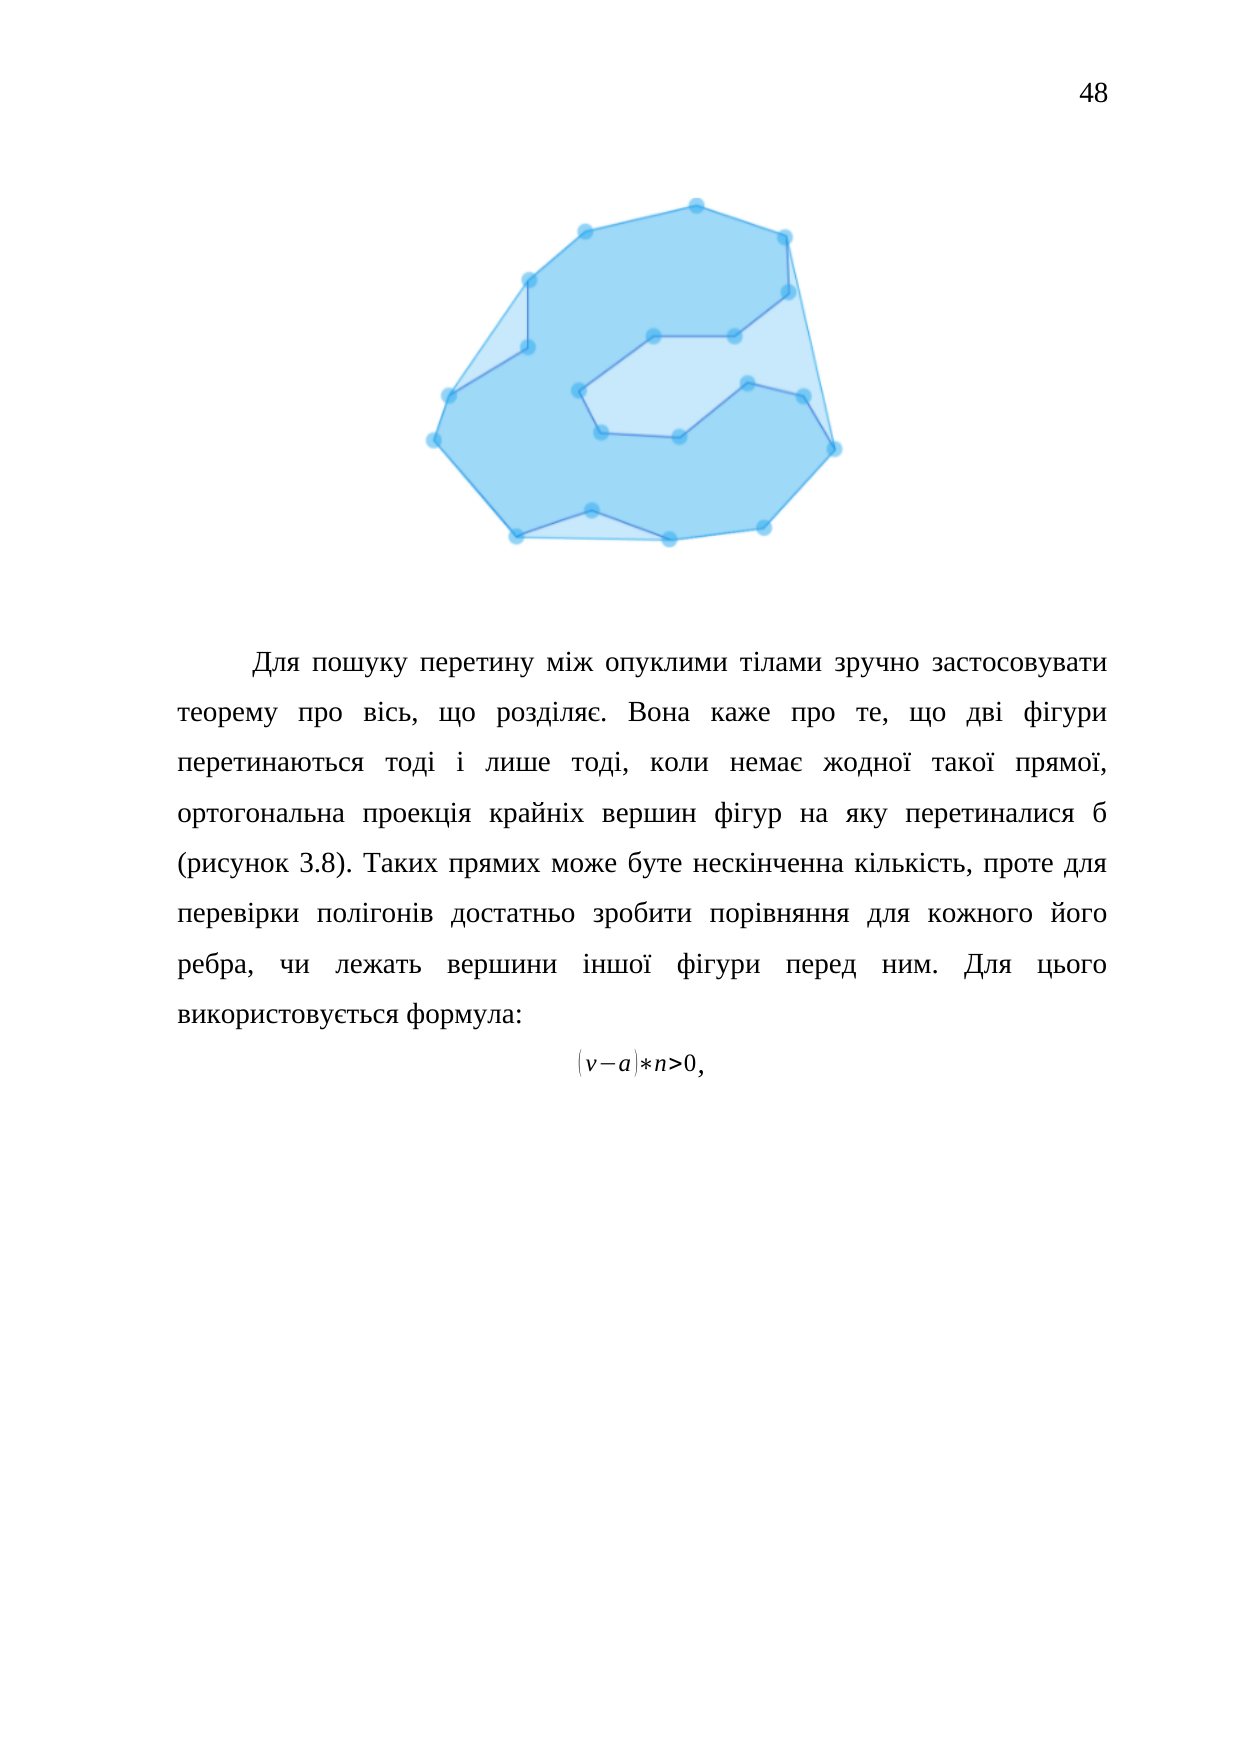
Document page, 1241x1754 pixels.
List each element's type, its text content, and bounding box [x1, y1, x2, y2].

text Для пошуку перетину між опуклими тілами зручно застосовувати теорему про вісь, що розділяє. Вона каже про те, що дві фігури перетинаються тоді і лише тоді, коли немає жодної такої прямої, ортогональна проекція крайніх вершин фігур на яку перетиналися б (рисунок 3.8). Таких прямих може буте нескінченна кількість, проте для перевірки полігонів достатньо зробити порівняння для кожного його ребра, чи лежать вершини іншої фігури перед ним. Для цього використовується формула: [177, 644, 1108, 1029]
text , [177, 1046, 1108, 1080]
picture [338, 190, 961, 562]
